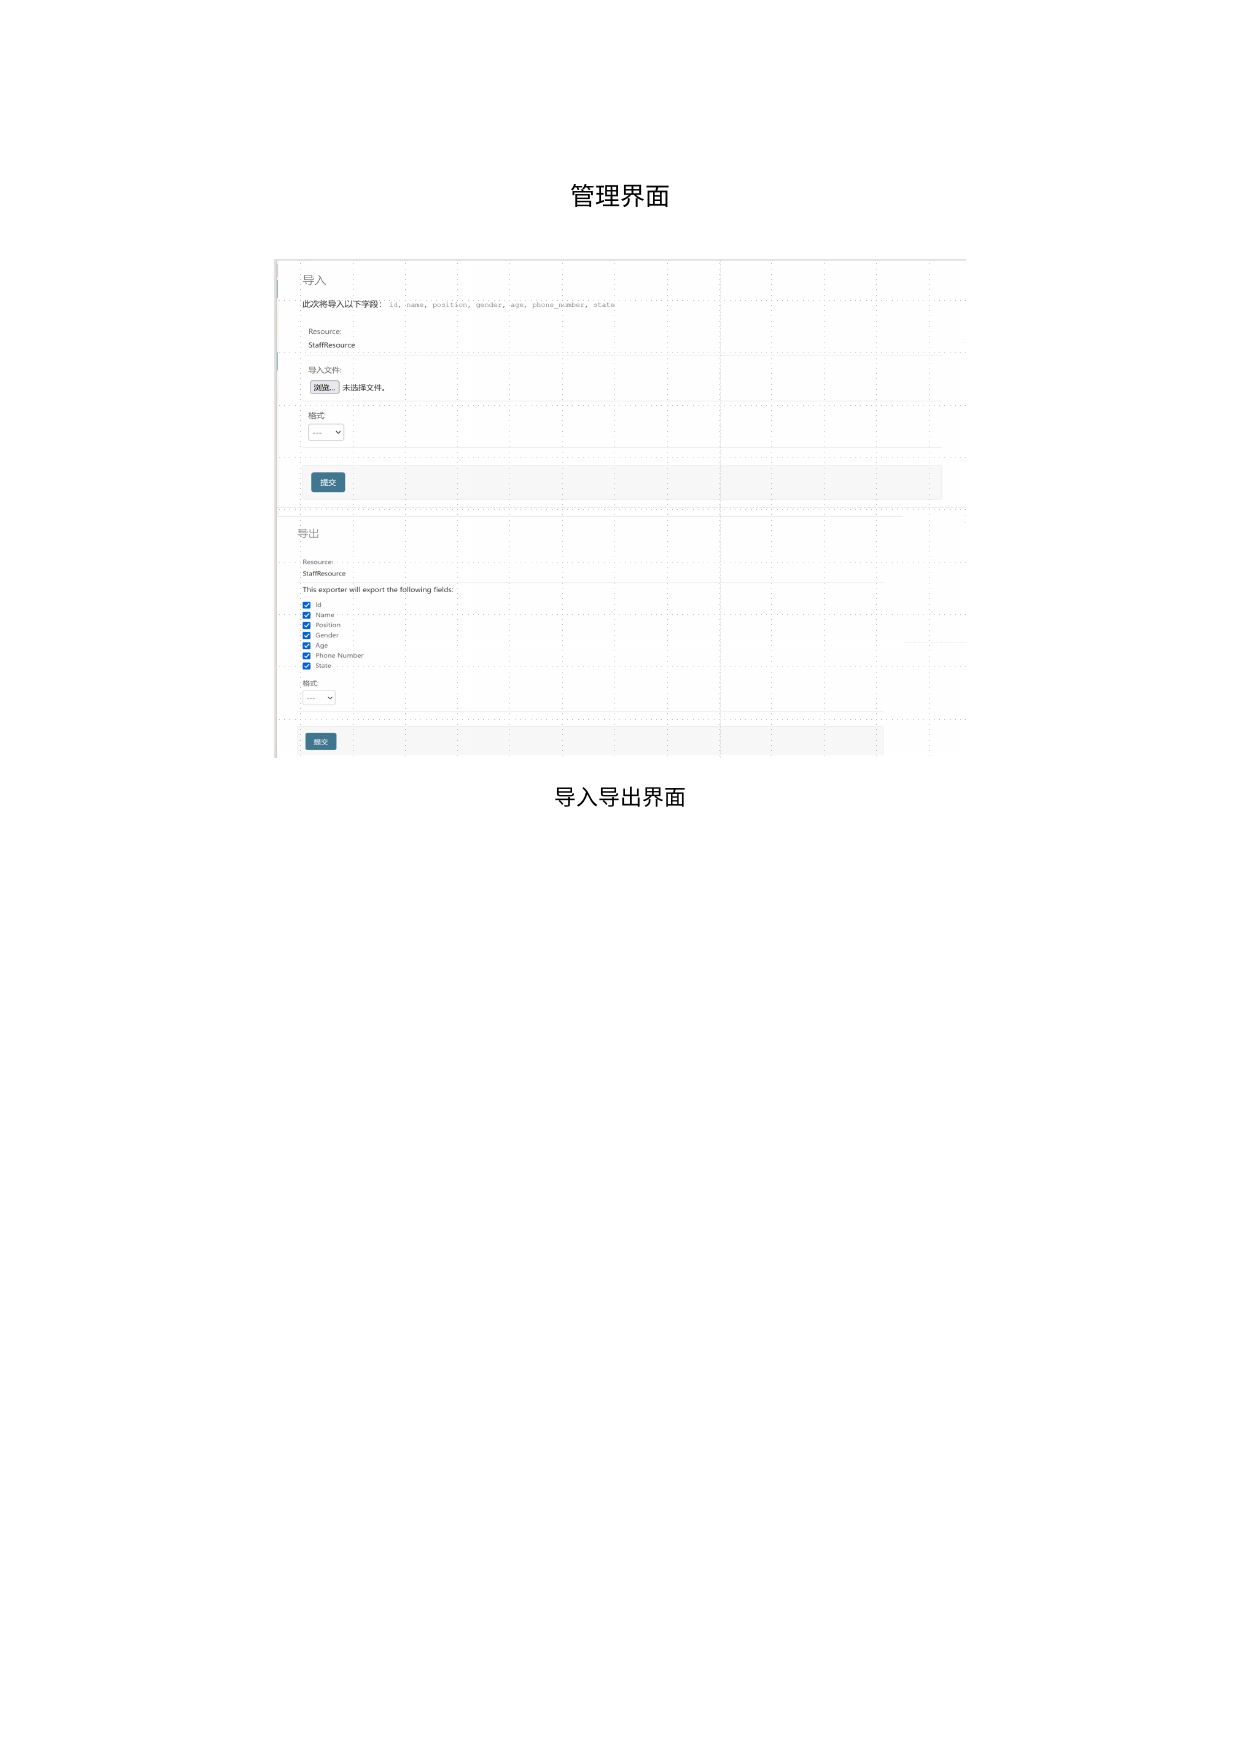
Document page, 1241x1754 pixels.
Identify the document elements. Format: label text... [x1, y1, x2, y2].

text 导入导出界面 [187, 779, 1053, 812]
text 管理界面 [187, 162, 1053, 227]
picture [273, 259, 967, 758]
